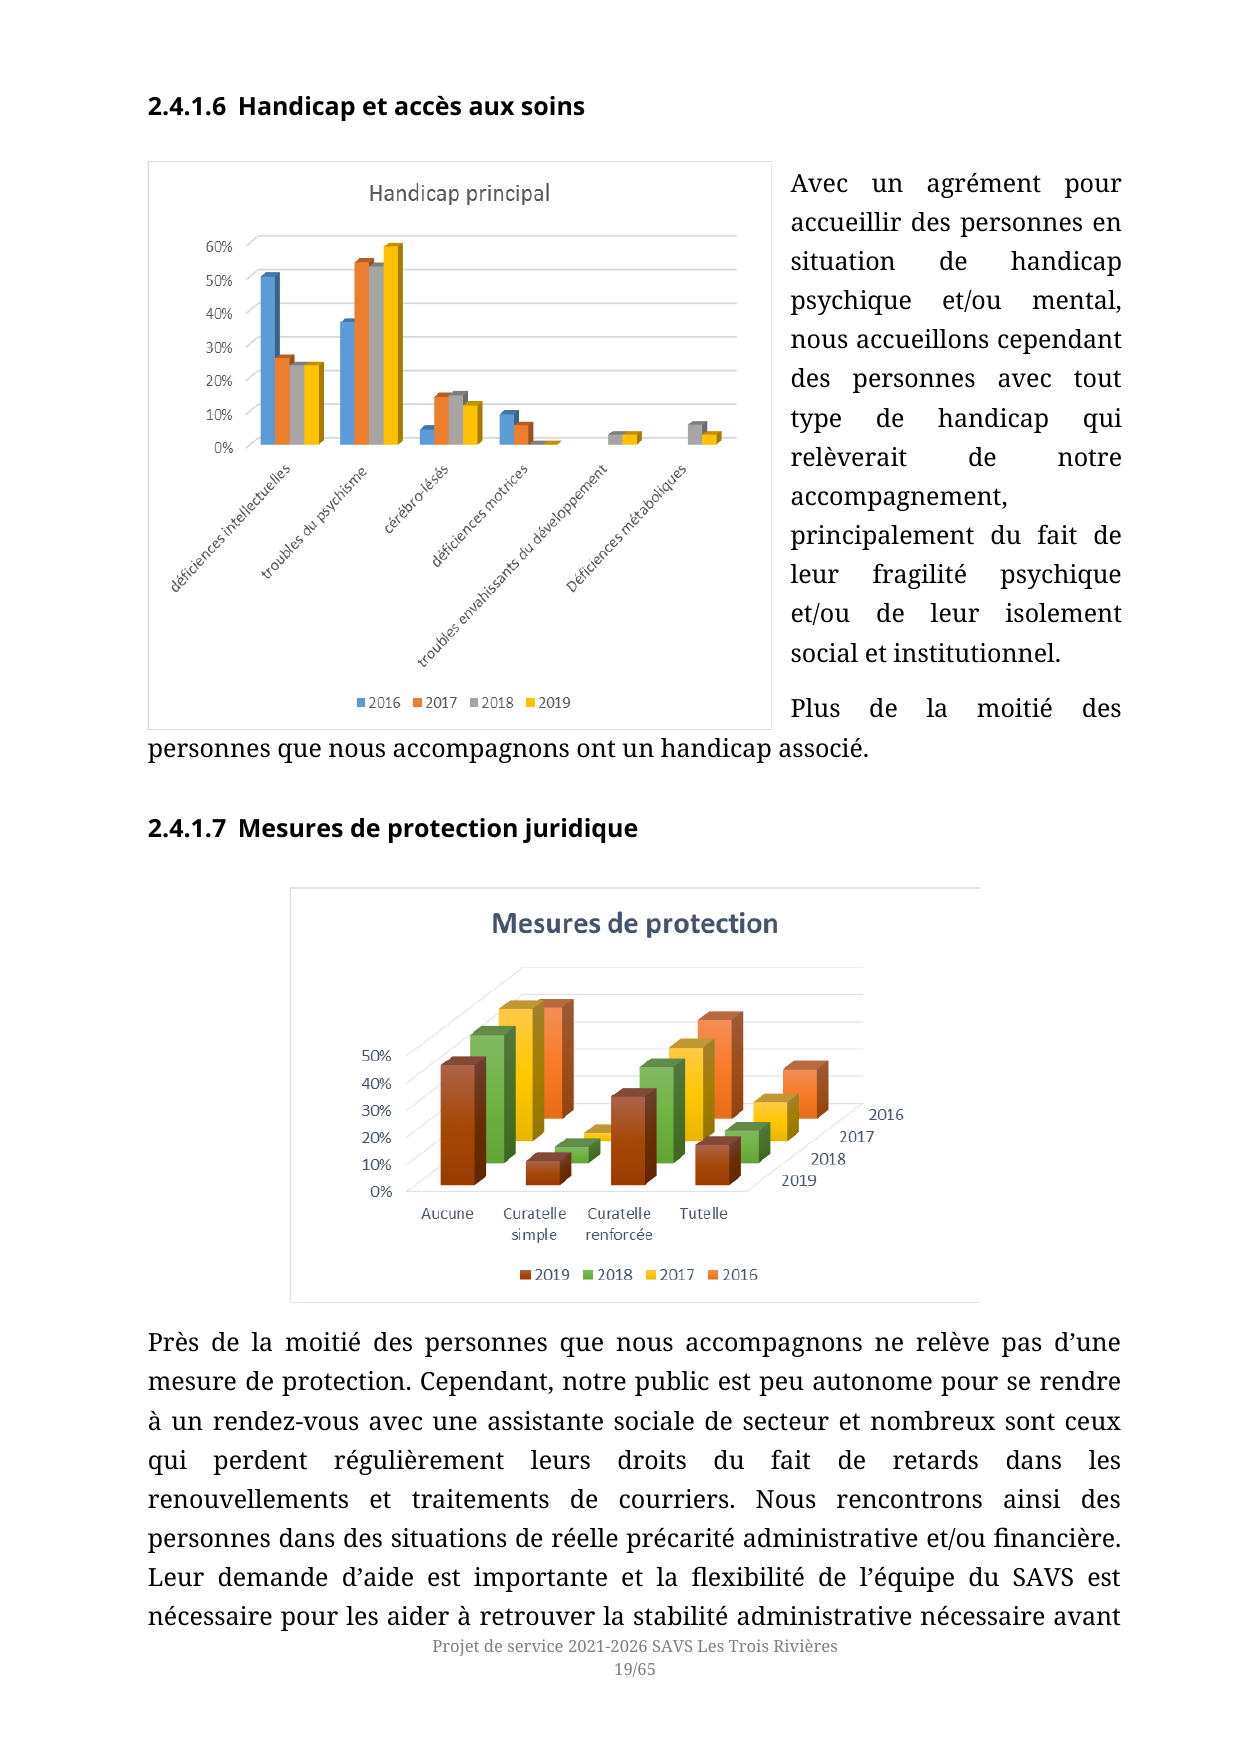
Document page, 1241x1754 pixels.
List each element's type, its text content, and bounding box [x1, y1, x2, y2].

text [148, 1325, 1122, 1633]
picture [147, 161, 772, 730]
subtitle Handicap et accès aux soins [148, 89, 1122, 123]
picture [289, 887, 981, 1303]
text Plus de la moitié des personnes que nous accompagnons ont un handicap associé. [148, 691, 1122, 764]
subtitle Mesures de protection juridique [148, 811, 1122, 845]
text Avec un agrément pour accueillir des personnes en situation de handicap psychique et/ou mental, nous accueillons cependant des personnes avec tout type de handicap qui relèverait de notre accompagnement, principalement du fait de leur fragilité psychique et/ou de leur isolement social et institutionnel. [772, 165, 1122, 669]
